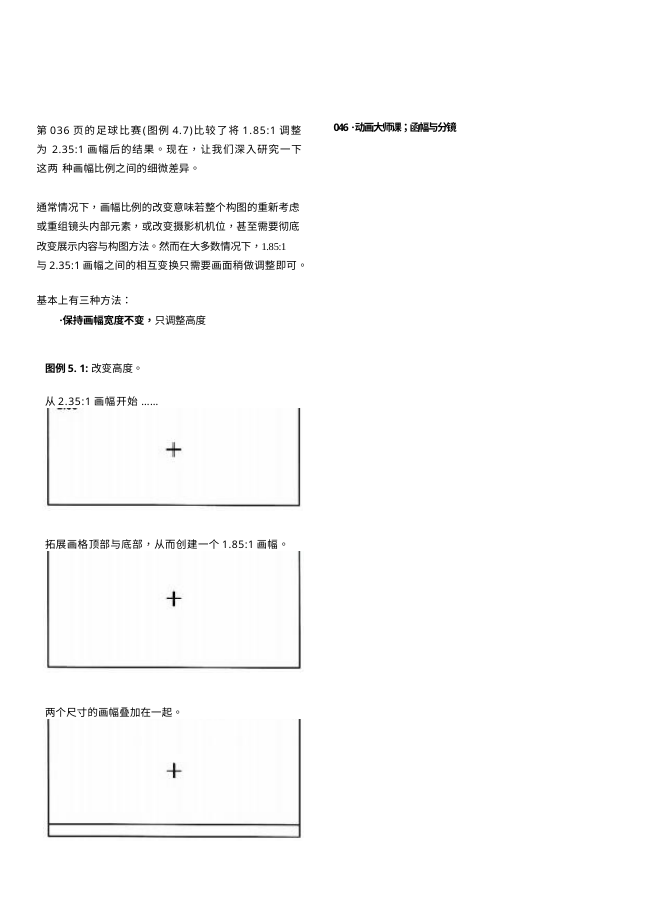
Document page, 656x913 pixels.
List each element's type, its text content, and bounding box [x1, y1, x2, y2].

text 基本上有三种方法： [36, 294, 323, 307]
picture [42, 719, 304, 841]
text ·保持画幅宽度不变，只调整高度 [59, 314, 323, 327]
text 图例5. 1: 改变高度。 [45, 362, 323, 375]
text 与2.35:1画幅之间的相互变换只需要画面稍做调整即可。 [36, 259, 323, 272]
text 第036页的足球比赛(图例4.7)比较了将1.85:1调整为 2.35:1画幅后的结果。现在，让我们深入研究一下这两 种画幅比例之间的细微差异。 [36, 123, 302, 175]
picture [42, 551, 304, 673]
text 通常情况下，画幅比例的改变意味若整个构图的重新考虑 或重组镜头内部元素，或改变摄影机机位，甚至需要彻底 改变展示内容与构图方法。然而在大多数情况下，1.85:1 [36, 200, 301, 253]
text 两个尺寸的画幅叠加在一起。 [45, 706, 323, 719]
picture [42, 408, 303, 511]
text 从2.35:1画幅开始 …… [45, 395, 323, 408]
